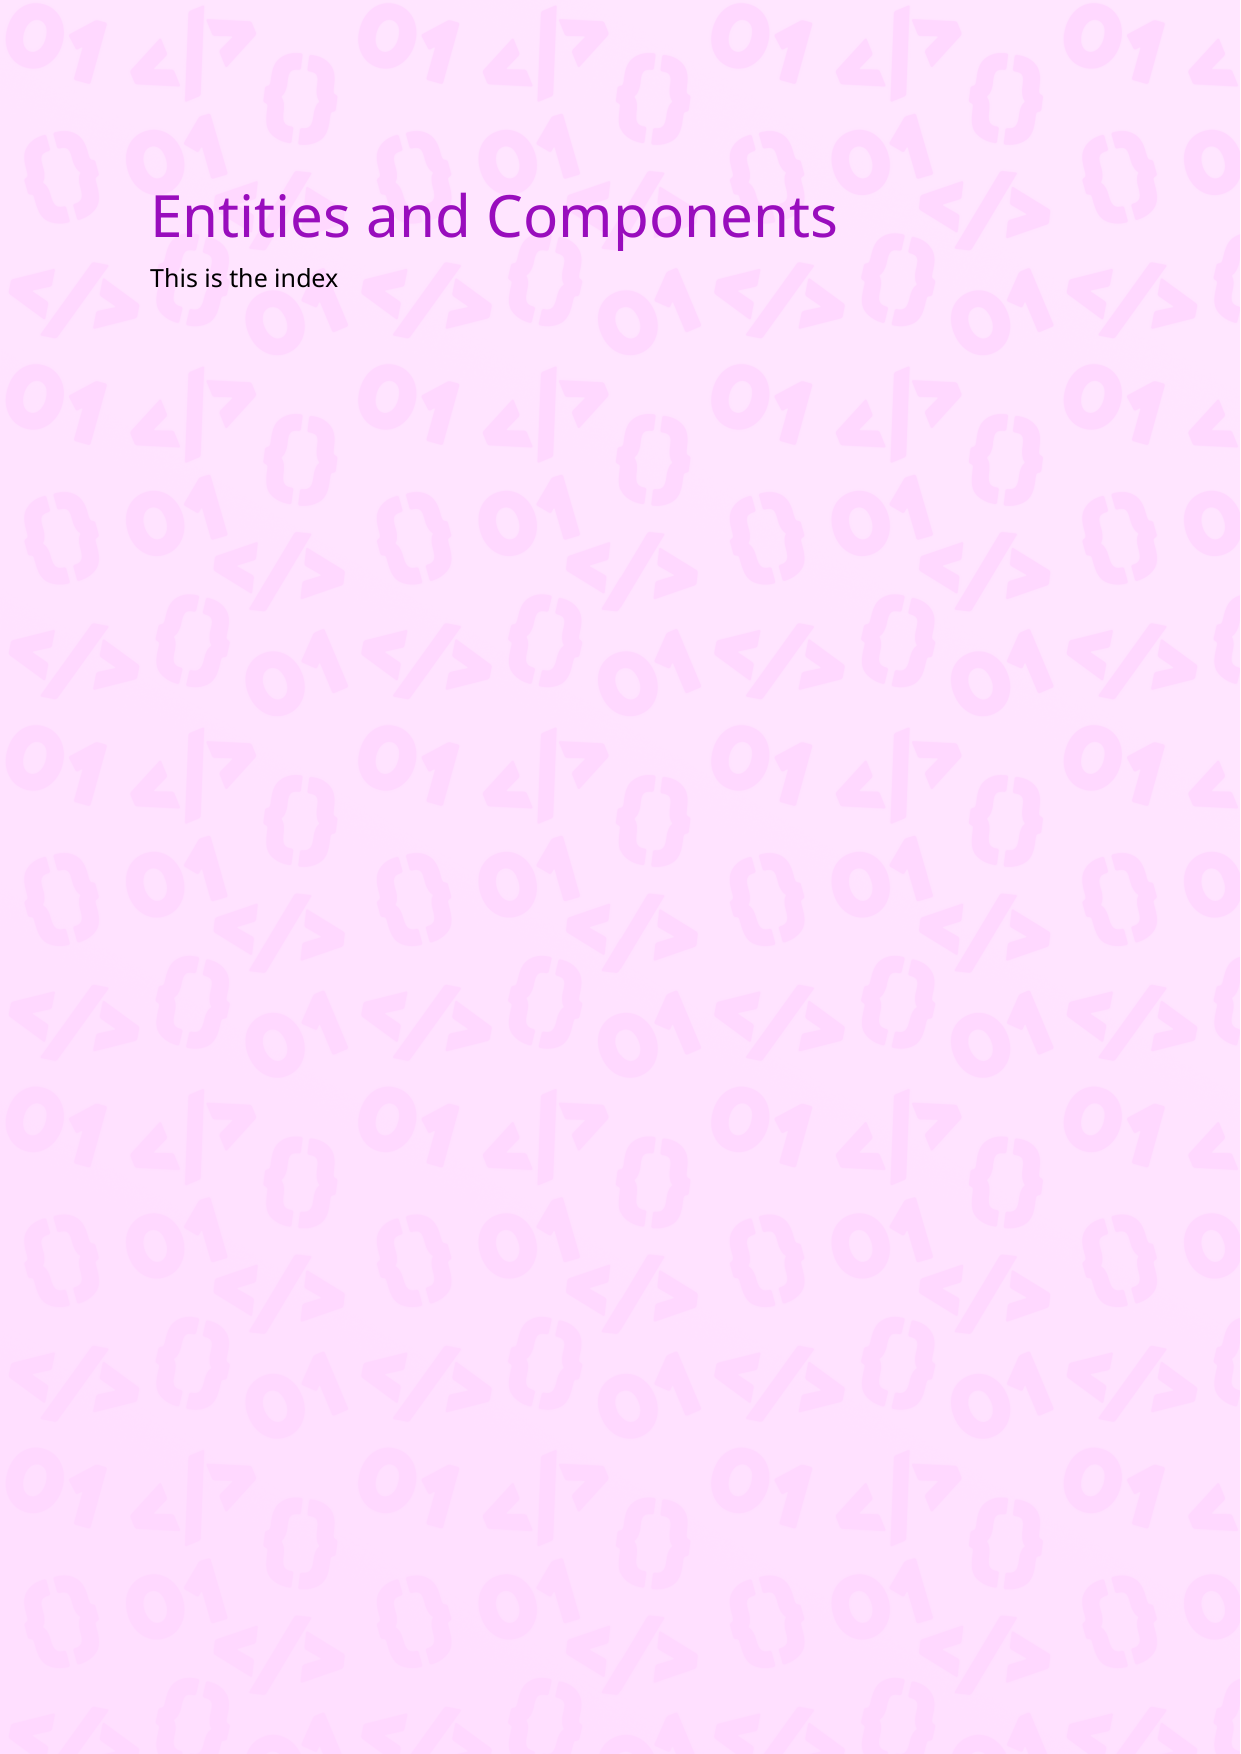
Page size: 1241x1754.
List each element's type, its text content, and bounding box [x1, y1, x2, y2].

text This is the index [150, 261, 1090, 295]
text Entities and Components [150, 175, 1090, 254]
